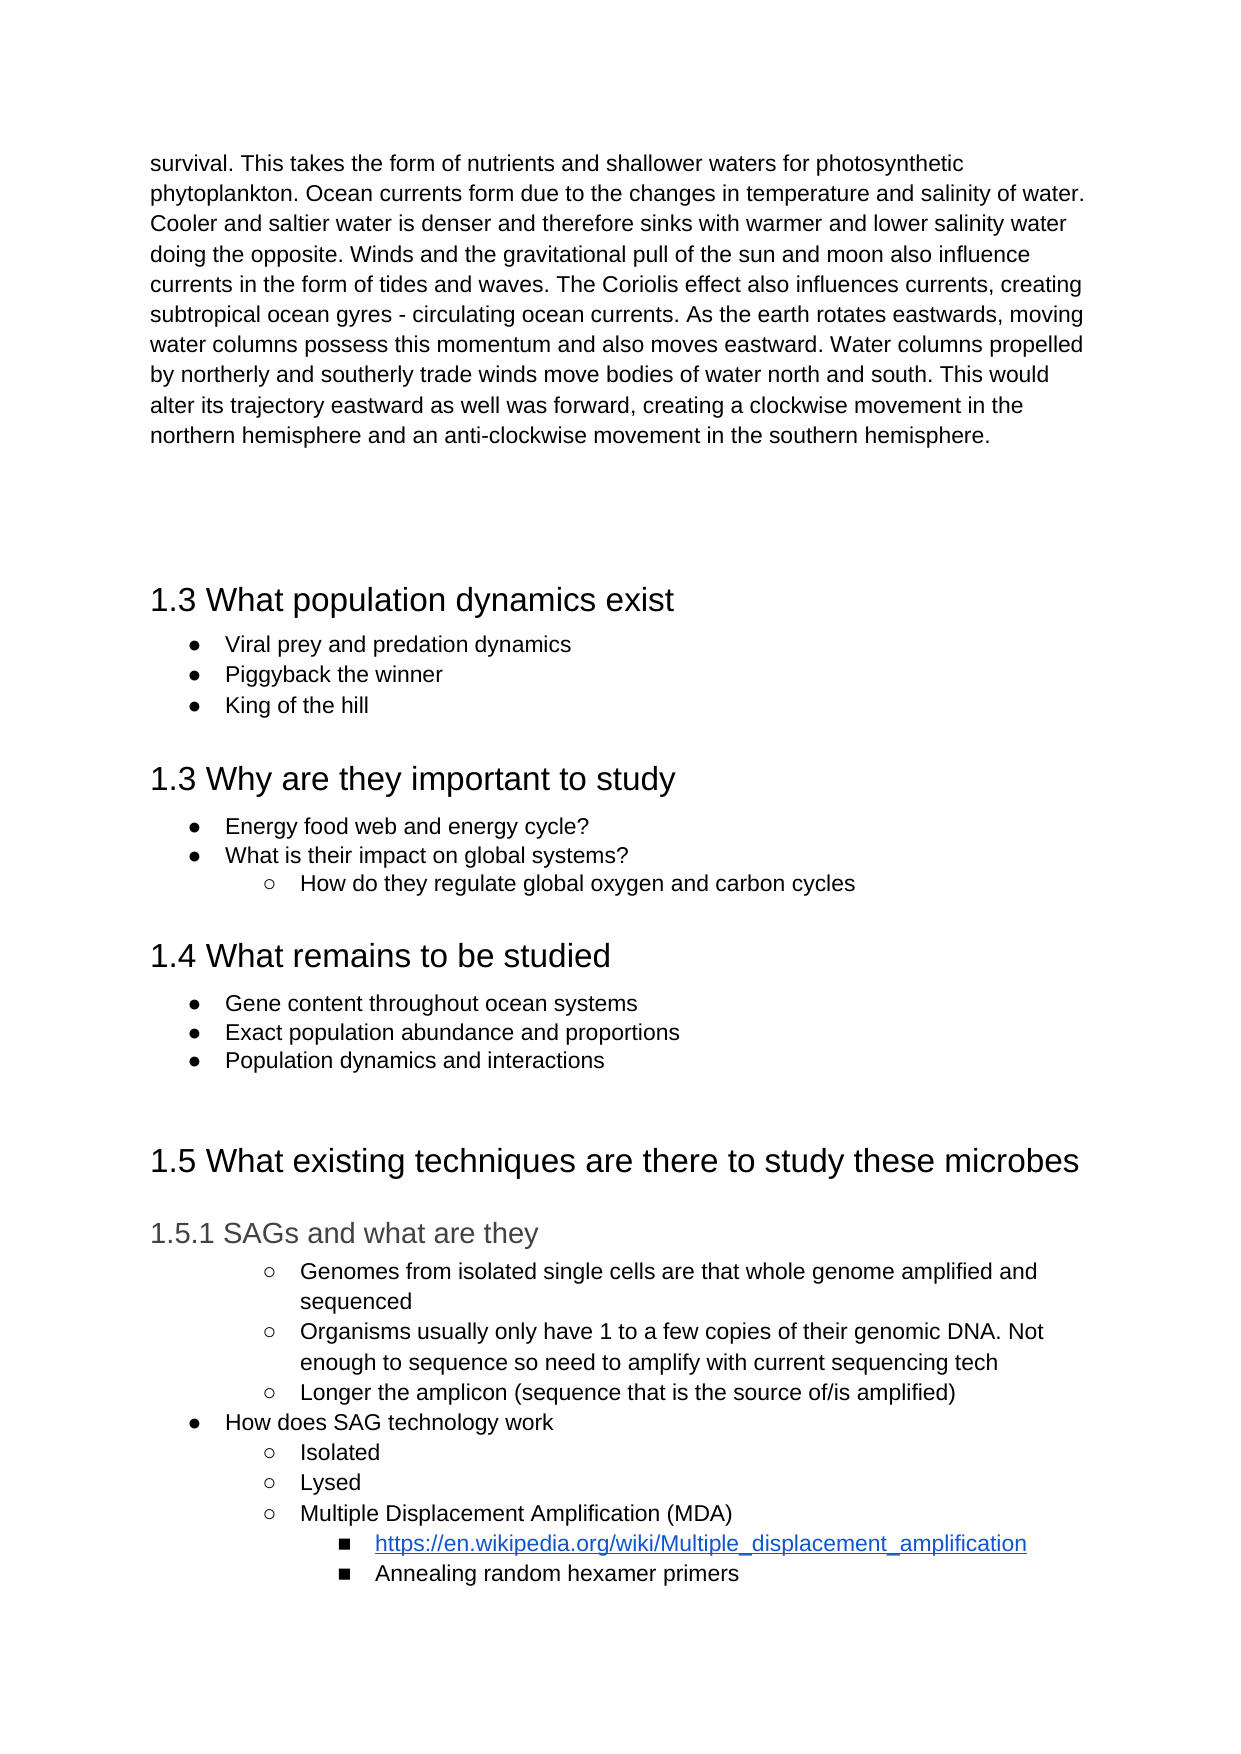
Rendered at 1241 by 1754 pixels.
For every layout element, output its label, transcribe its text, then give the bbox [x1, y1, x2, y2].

list https://en.wikipedia.org/wiki/Multiple_displacement_amplification [337, 1530, 1090, 1556]
list Gene content throughout ocean systems [187, 990, 1090, 1016]
list Longer the amplicon (sequence that is the source of/is amplified) [262, 1379, 1090, 1405]
list Multiple Displacement Amplification (MDA) [262, 1499, 1090, 1526]
subtitle 1.5.1 SAGs and what are they [150, 1216, 1090, 1249]
subtitle 1.3 Why are they important to study [150, 759, 1090, 798]
subtitle 1.4 What remains to be studied [150, 936, 1090, 974]
list Piggyback the winner [187, 661, 1090, 688]
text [150, 150, 1090, 448]
list Annealing random hexamer primers [337, 1560, 1090, 1586]
list Organisms usually only have 1 to a few copies of their genomic DNA. Not enough to sequence so need to amplify with current sequencing tech [262, 1318, 1090, 1375]
list Energy food web and energy cycle? [187, 813, 1090, 839]
list What is their impact on global systems? [187, 842, 1090, 868]
subtitle 1.5 What existing techniques are there to study these microbes [150, 1141, 1090, 1180]
subtitle 1.3 What population dynamics exist [150, 580, 1090, 619]
list How do they regulate global oxygen and carbon cycles [262, 870, 1090, 896]
list Genomes from isolated single cells are that whole genome amplified and sequenced [262, 1258, 1090, 1314]
list Viral prey and predation dynamics [187, 631, 1090, 657]
list Exact population abundance and proportions [187, 1018, 1090, 1045]
list How does SAG technology work [187, 1409, 1090, 1435]
list Population dynamics and interactions [187, 1047, 1090, 1073]
list Isolated [262, 1439, 1090, 1466]
list Lysed [262, 1469, 1090, 1496]
list King of the hill [187, 692, 1090, 718]
